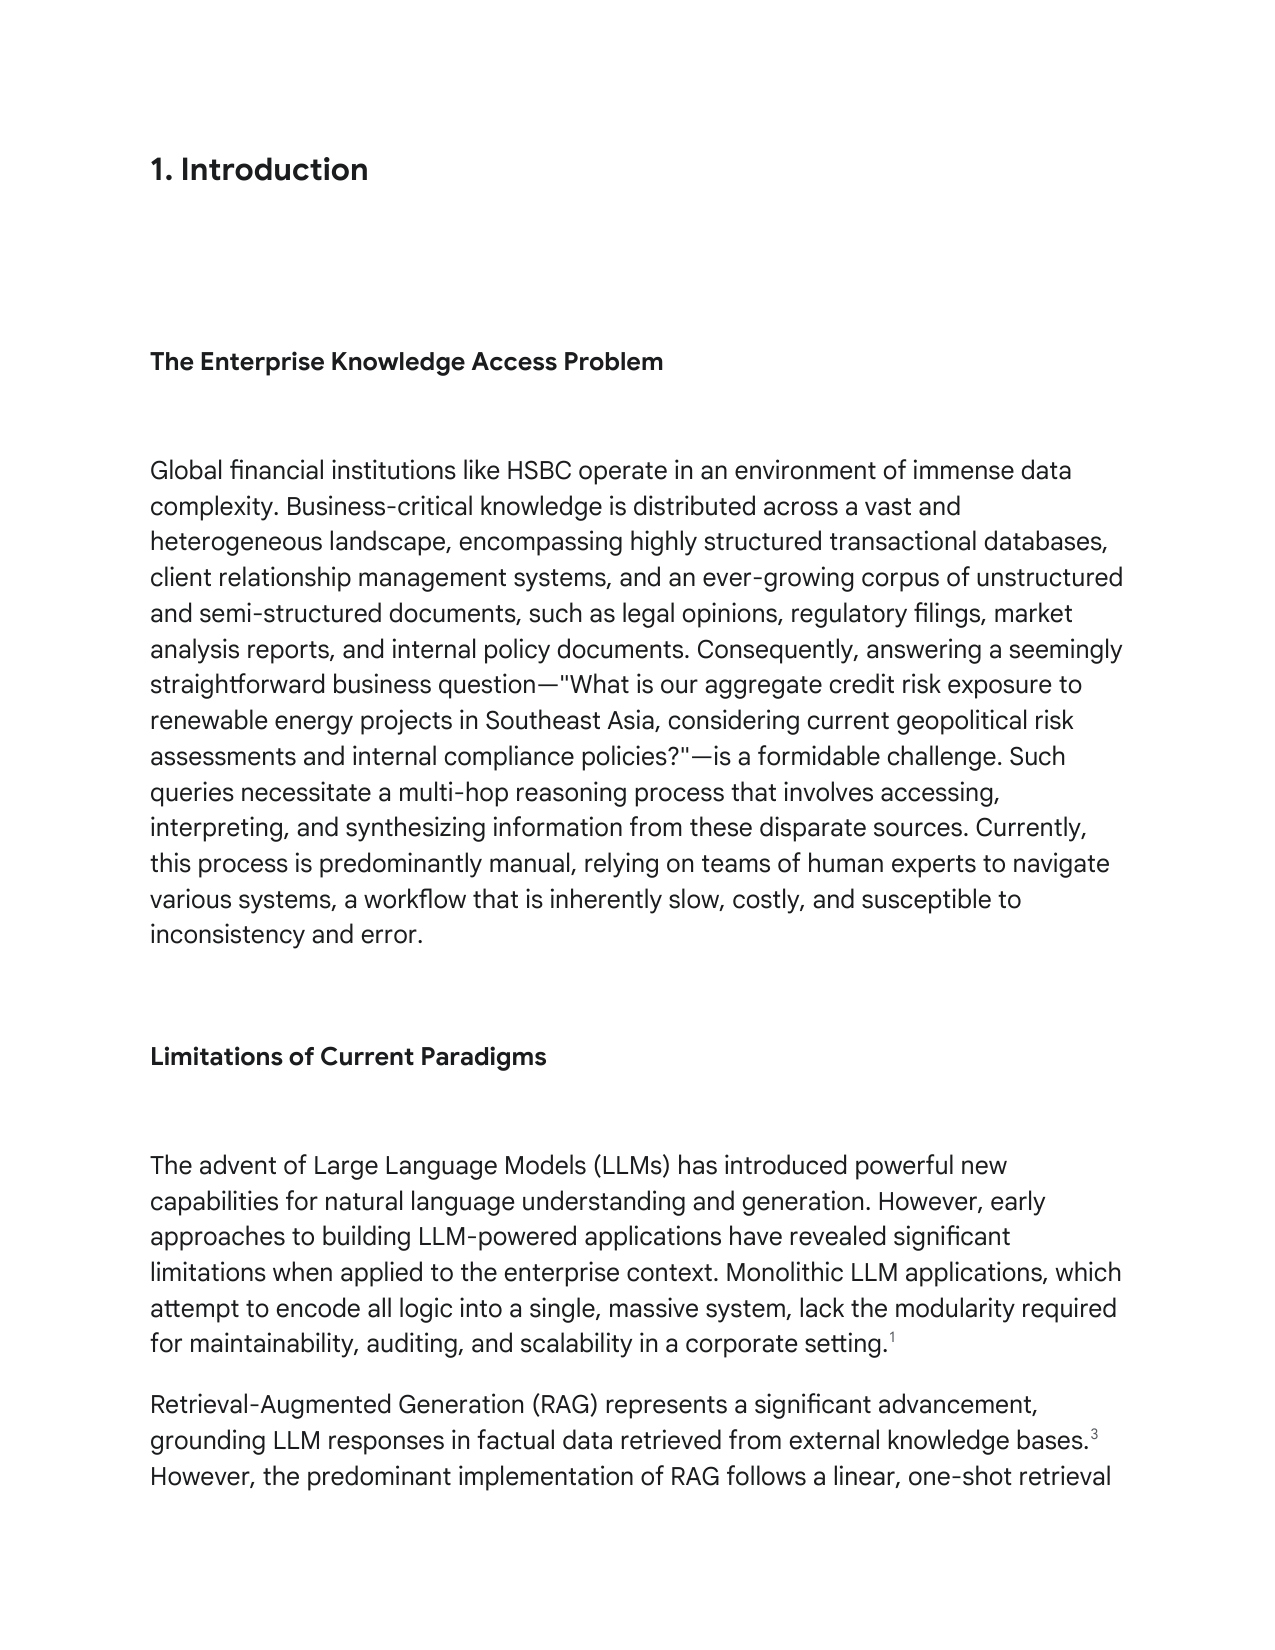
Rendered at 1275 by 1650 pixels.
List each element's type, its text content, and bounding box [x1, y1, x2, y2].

subtitle Limitations of Current Paradigms [150, 1041, 1125, 1072]
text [150, 1389, 1125, 1492]
text The advent of Large Language Models (LLMs) has introduced powerful new capabilities for natural language understanding and generation. However, early approaches to building LLM-powered applications have revealed significant limitations when applied to the enterprise context. Monolithic LLM applications, which attempt to encode all logic into a single, massive system, lack the modularity required for maintainability, auditing, and scalability in a corporate setting.1 [150, 1150, 1125, 1360]
subtitle The Enterprise Knowledge Access Problem [150, 346, 1125, 378]
text Global financial institutions like HSBC operate in an environment of immense data complexity. Business-critical knowledge is distributed across a vast and heterogeneous landscape, encompassing highly structured transactional databases, client relationship management systems, and an ever-growing corpus of unstructured and semi-structured documents, such as legal opinions, regulatory filings, market analysis reports, and internal policy documents. Consequently, answering a seemingly straightforward business question—"What is our aggregate credit risk exposure to renewable energy projects in Southeast Asia, considering current geopolitical risk assessments and internal compliance policies?"—is a formidable challenge. Such queries necessitate a multi-hop reasoning process that involves accessing, interpreting, and synthesizing information from these disparate sources. Currently, this process is predominantly manual, relying on teams of human experts to navigate various systems, a workflow that is inherently slow, costly, and susceptible to inconsistency and error. [150, 455, 1125, 951]
subtitle 1. Introduction [150, 150, 1125, 189]
